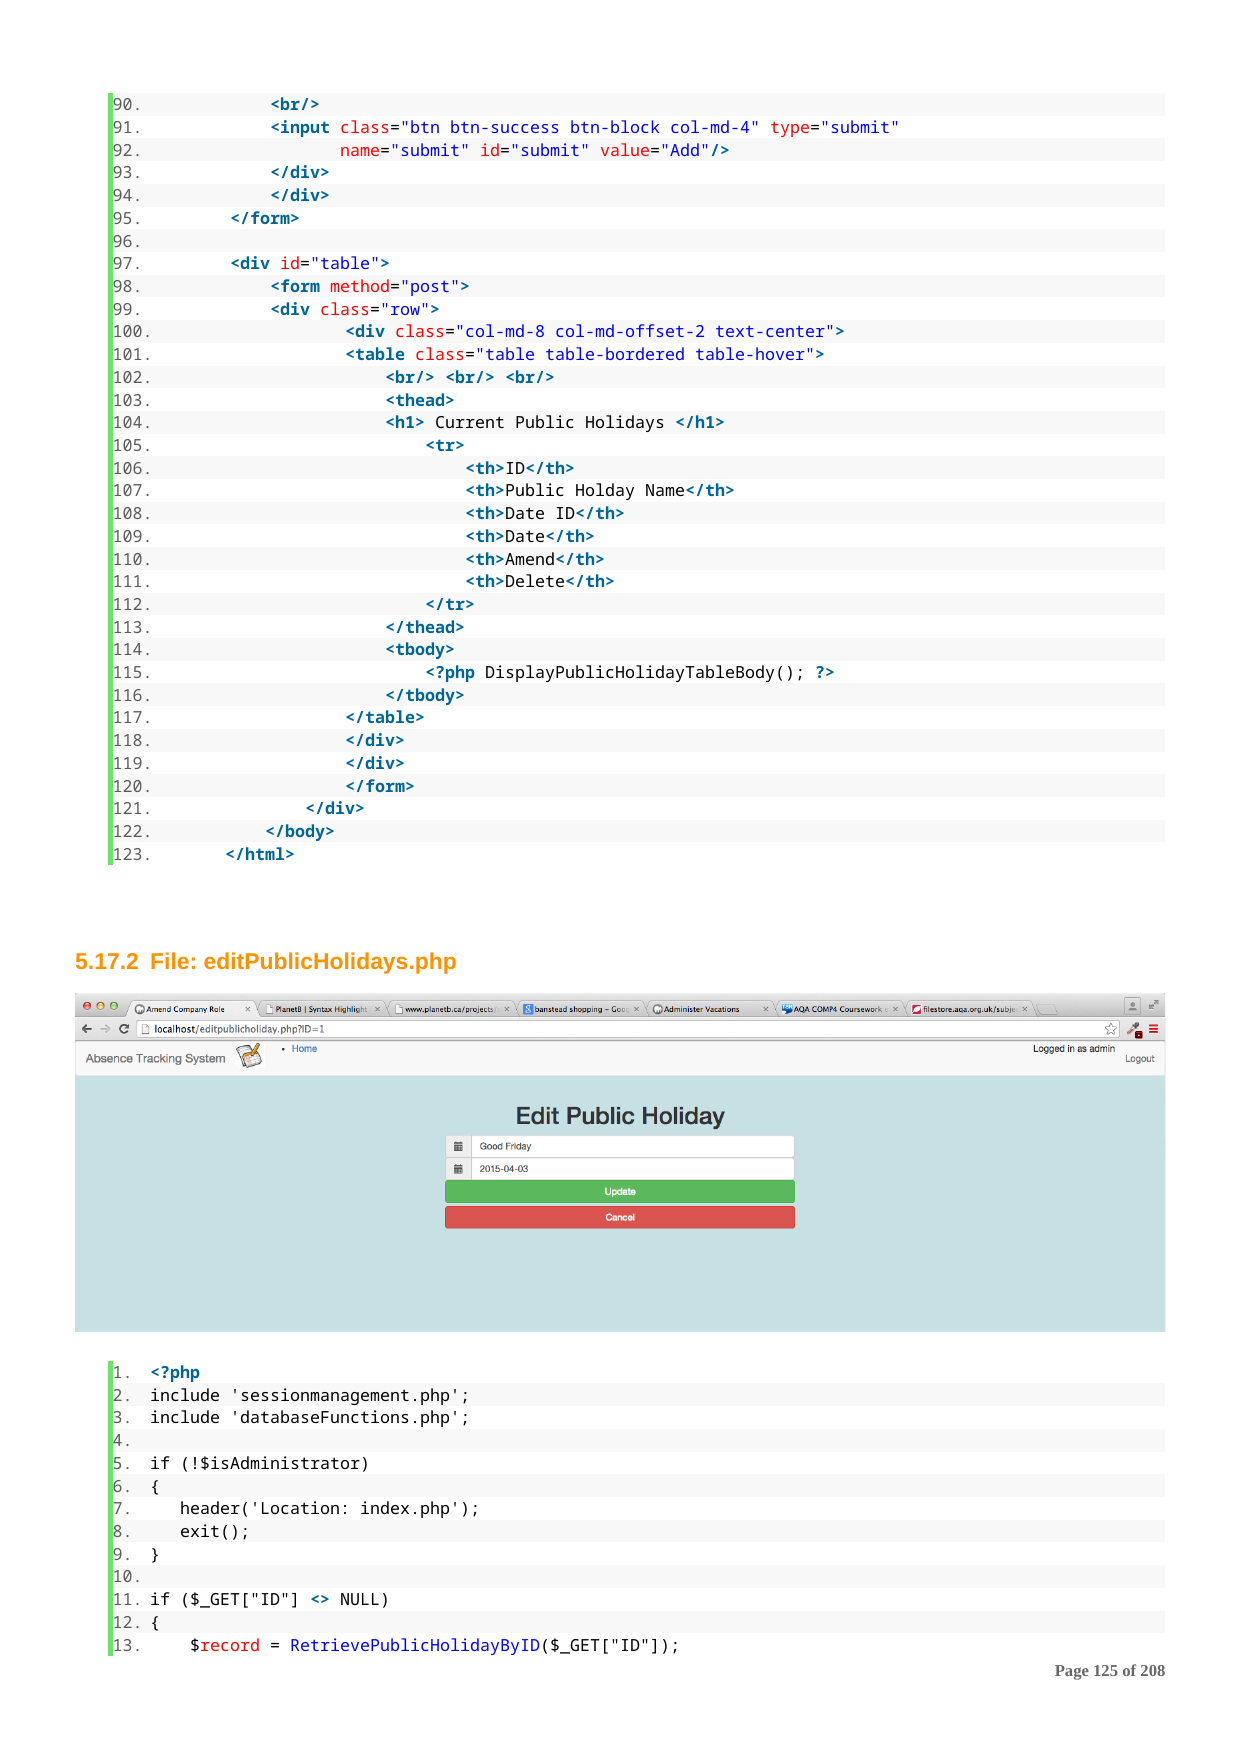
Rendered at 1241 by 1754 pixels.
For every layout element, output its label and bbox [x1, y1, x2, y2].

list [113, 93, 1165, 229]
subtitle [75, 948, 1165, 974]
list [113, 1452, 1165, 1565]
picture [75, 993, 1166, 1332]
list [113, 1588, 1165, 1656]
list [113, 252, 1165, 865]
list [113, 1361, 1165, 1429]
